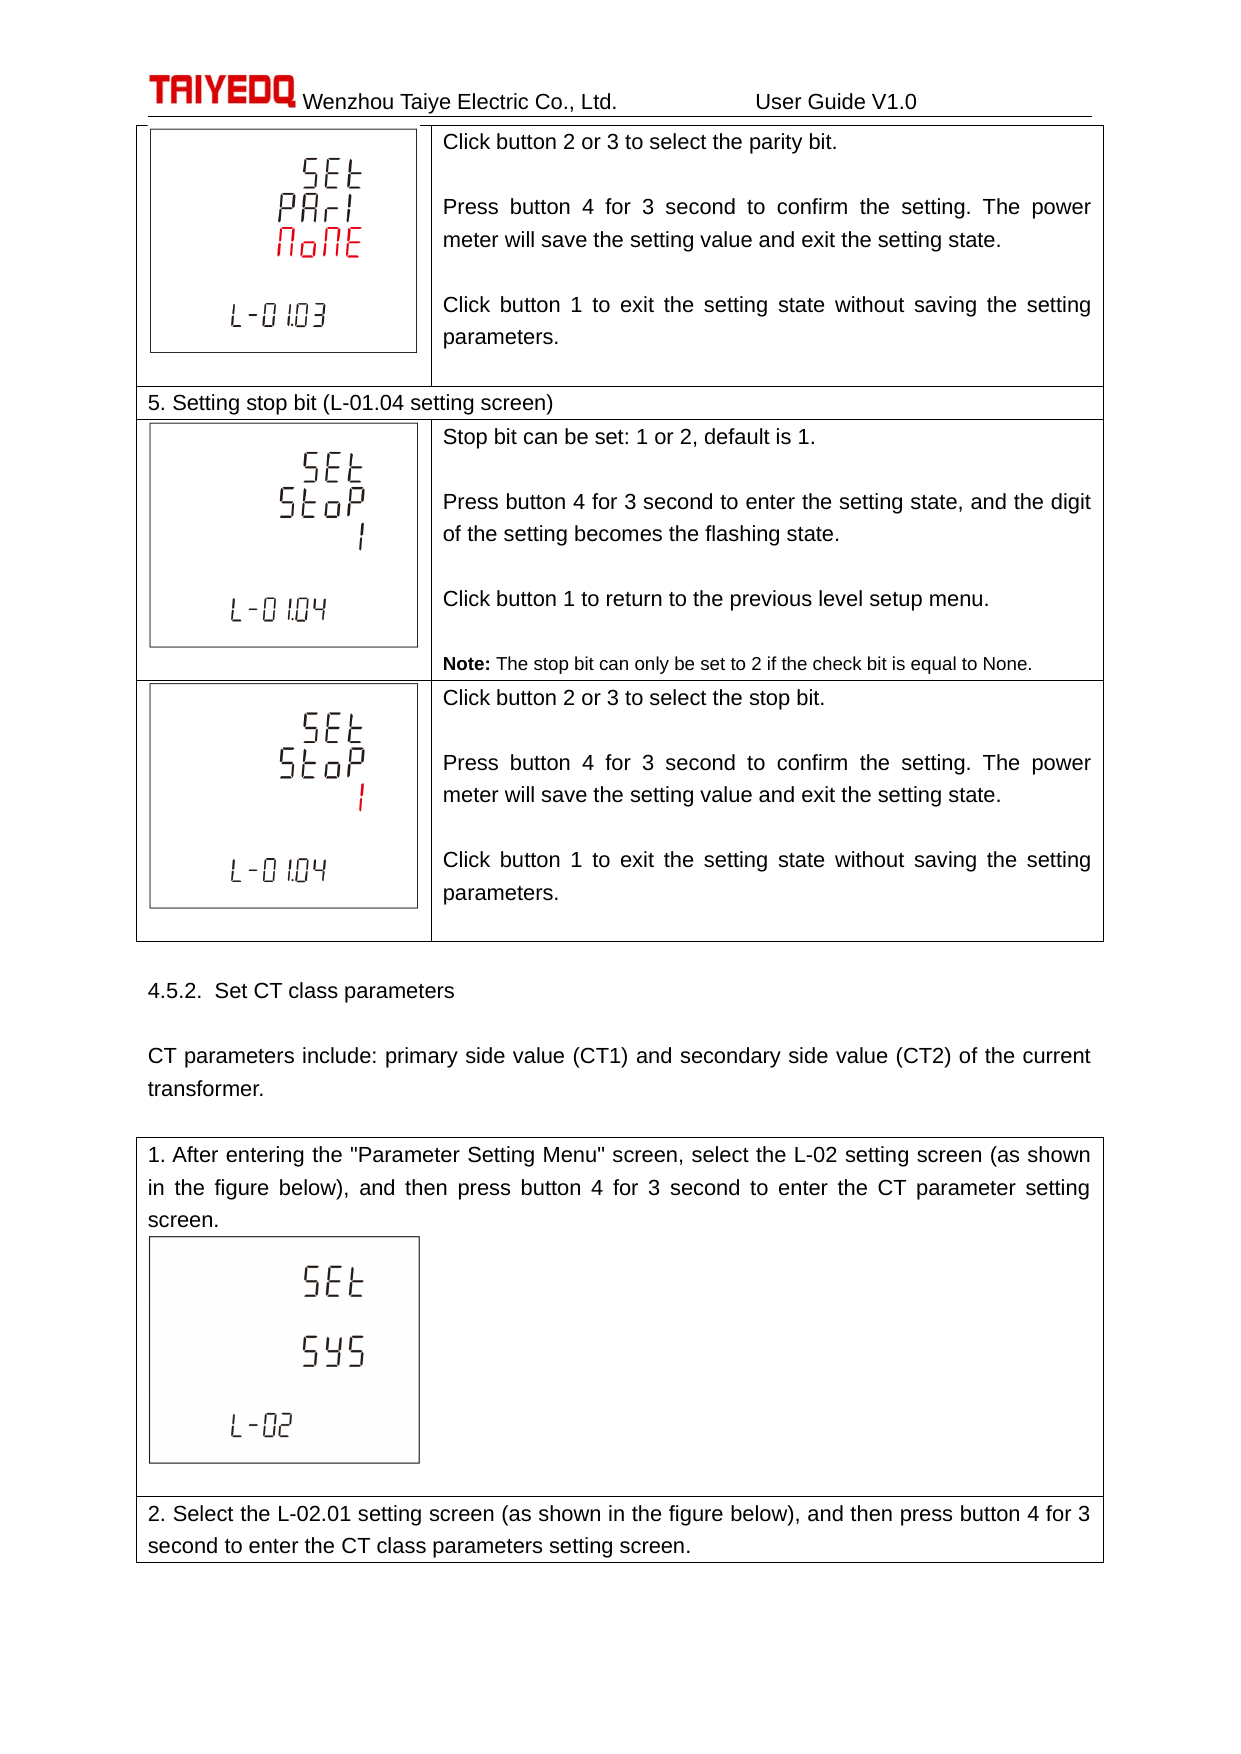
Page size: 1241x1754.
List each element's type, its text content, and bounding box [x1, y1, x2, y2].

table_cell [137, 1497, 1103, 1562]
table_cell Click button 2 or 3 to select the stop bit. Press button 4 for 3 second to confirm the setting. The power meter will save the setting value and exit the setting state. Click button 1 to exit the setting state without saving the setting parameters. [432, 681, 1103, 941]
text CT parameters include: primary side value (CT1) and secondary side value (CT2) of the current transformer. [148, 1040, 1092, 1105]
table_cell [137, 681, 431, 941]
subtitle 4.5.2. Set CT class parameters [148, 975, 1092, 1007]
table_cell [137, 420, 431, 680]
picture [147, 681, 420, 911]
table_cell 5. Setting stop bit (L-01.04 setting screen) [137, 387, 1103, 419]
picture [147, 125, 420, 355]
table_cell Stop bit can be set: 1 or 2, default is 1. Press button 4 for 3 second to enter the setting state, and the digit of the setting becomes the flashing state. Click button 1 to return to the previous level setup menu. Note: The stop bit can only be set to 2 if the check bit is equal to None. [432, 420, 1103, 680]
picture [147, 70, 297, 110]
table_cell Click button 2 or 3 to select the parity bit. Press button 4 for 3 second to confirm the setting. The power meter will save the setting value and exit the setting state. Click button 1 to exit the setting state without saving the setting parameters. [432, 126, 1103, 386]
table_cell [137, 126, 431, 386]
picture [147, 420, 420, 650]
table_header 1. After entering the "Parameter Setting Menu" screen, select the L-02 setting screen (as shown in the figure below), and then press button 4 for 3 second to enter the CT parameter setting screen. [137, 1138, 1103, 1496]
picture [147, 1235, 420, 1465]
